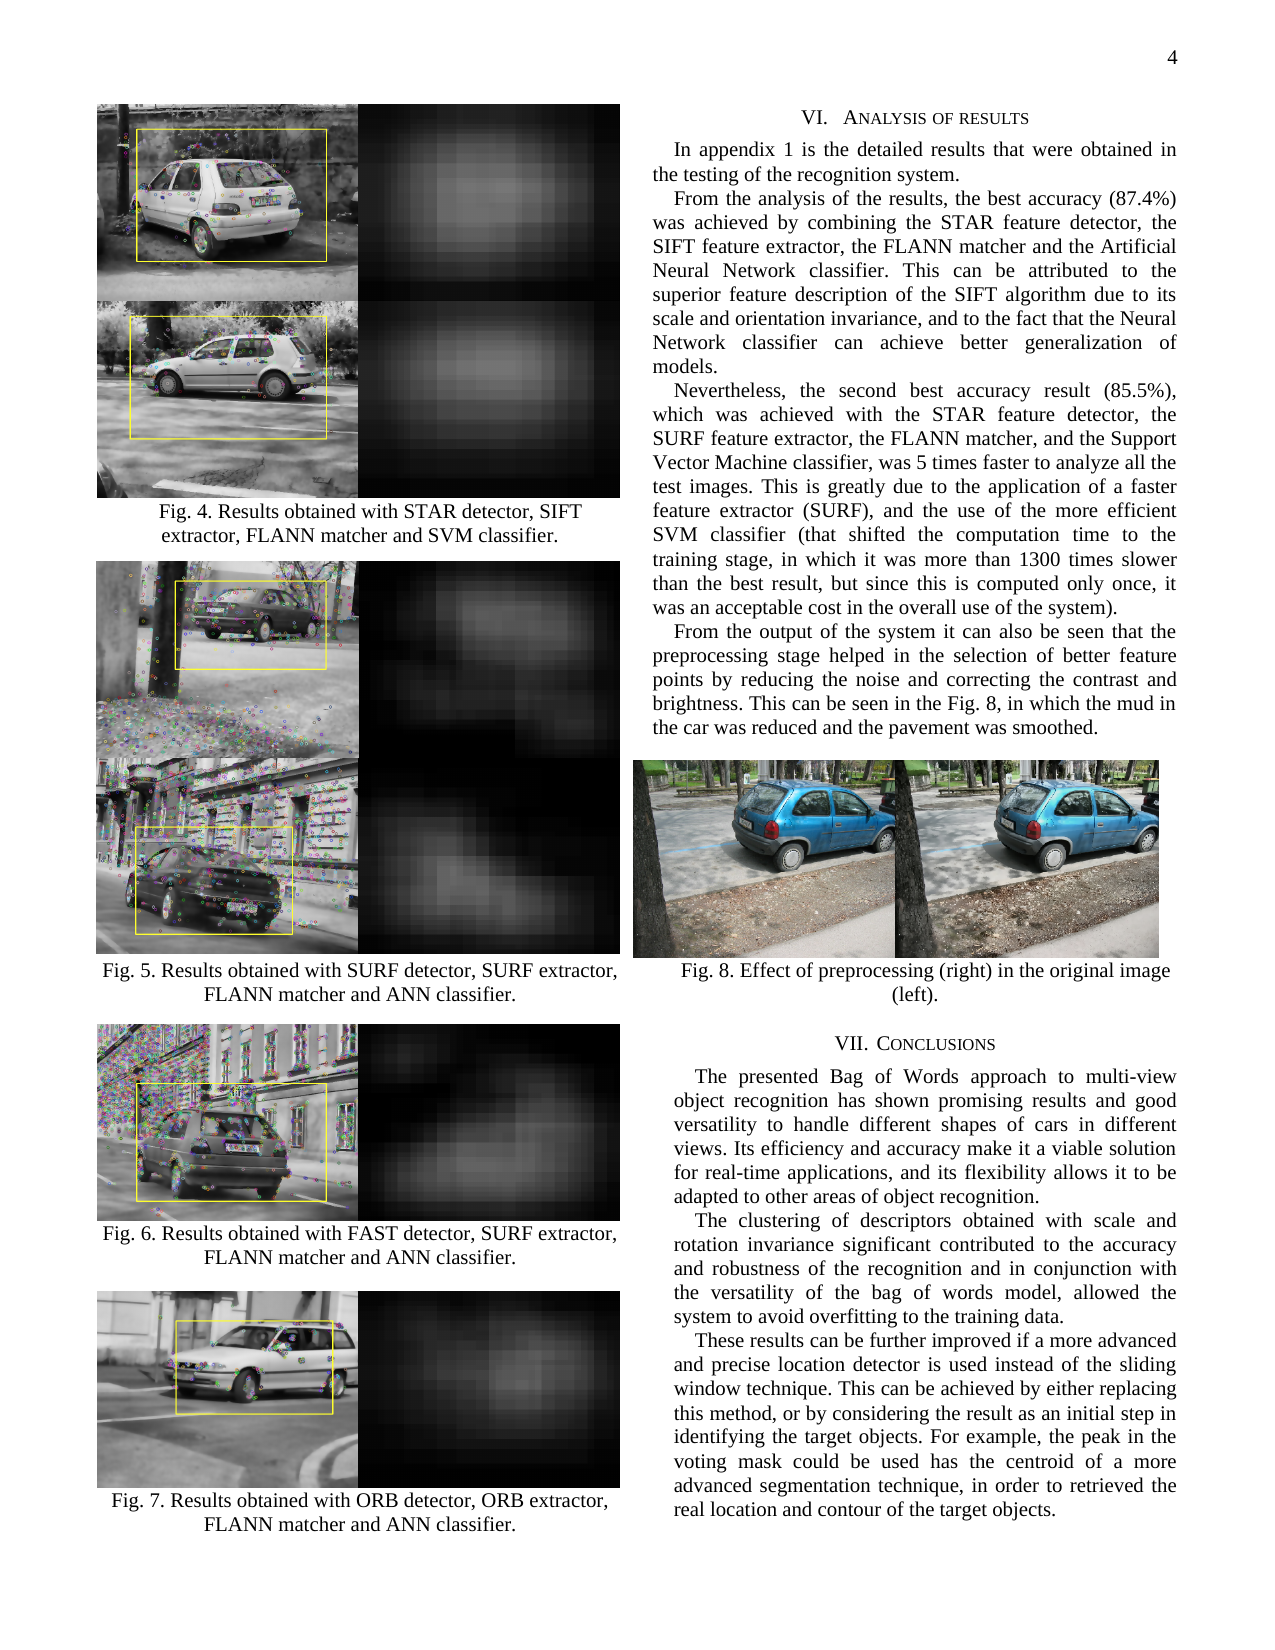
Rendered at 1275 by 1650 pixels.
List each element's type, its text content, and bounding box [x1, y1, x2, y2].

text The presented Bag of Words approach to multi-view object recognition has shown promising results and good versatility to handle different shapes of cars in different views. Its efficiency and accuracy make it a viable solution for real-time applications, and its flexibility allows it to be adapted to other areas of object recognition. [673, 1063, 1177, 1208]
text From the output of the system it can also be seen that the preprocessing stage helped in the selection of better feature points by reducing the noise and correcting the contrast and brightness. This can be seen in the Fig. 8, in which the mud in the car was reduced and the pavement was smoothed. [652, 619, 1177, 739]
subtitle Conclusions [652, 1031, 1177, 1055]
text Nevertheless, the second best accuracy result (85.5%), which was achieved with the STAR feature detector, the SURF feature extractor, the FLANN matcher, and the Support Vector Machine classifier, was 5 times faster to analyze all the test images. This is greatly due to the application of a faster feature extractor (SURF), and the use of the more efficient SVM classifier (that shifted the computation time to the training stage, in which it was more than 1300 times slower than the best result, but since this is computed only once, it was an acceptable cost in the overall use of the system). [652, 378, 1177, 619]
text From the analysis of the results, the best accuracy (87.4%) was achieved by combining the STAR feature detector, the SIFT feature extractor, the FLANN matcher and the Artificial Neural Network classifier. This can be attributed to the superior feature description of the SIFT algorithm due to its scale and orientation invariance, and to the fact that the Neural Network classifier can achieve better generalization of models. [652, 186, 1177, 378]
picture [97, 1024, 620, 1221]
picture [97, 1291, 620, 1488]
picture [633, 760, 1159, 958]
picture [96, 561, 620, 954]
text These results can be further improved if a more advanced and precise location detector is used instead of the sliding window technique. This can be achieved by either replacing this method, or by considering the result as an initial step in identifying the target objects. For example, the peak in the voting mask could be used has the centroid of a more advanced segmentation technique, in order to retrieved the real location and contour of the target objects. [673, 1328, 1177, 1521]
picture [97, 104, 620, 498]
text In appendix 1 is the detailed results that were obtained in the testing of the recognition system. [652, 137, 1177, 186]
subtitle Analysis of results [652, 105, 1177, 129]
text The clustering of descriptors obtained with scale and rotation invariance significant contributed to the accuracy and robustness of the recognition and in conjunction with the versatility of the bag of words model, allowed the system to avoid overfitting to the training data. [673, 1208, 1177, 1328]
